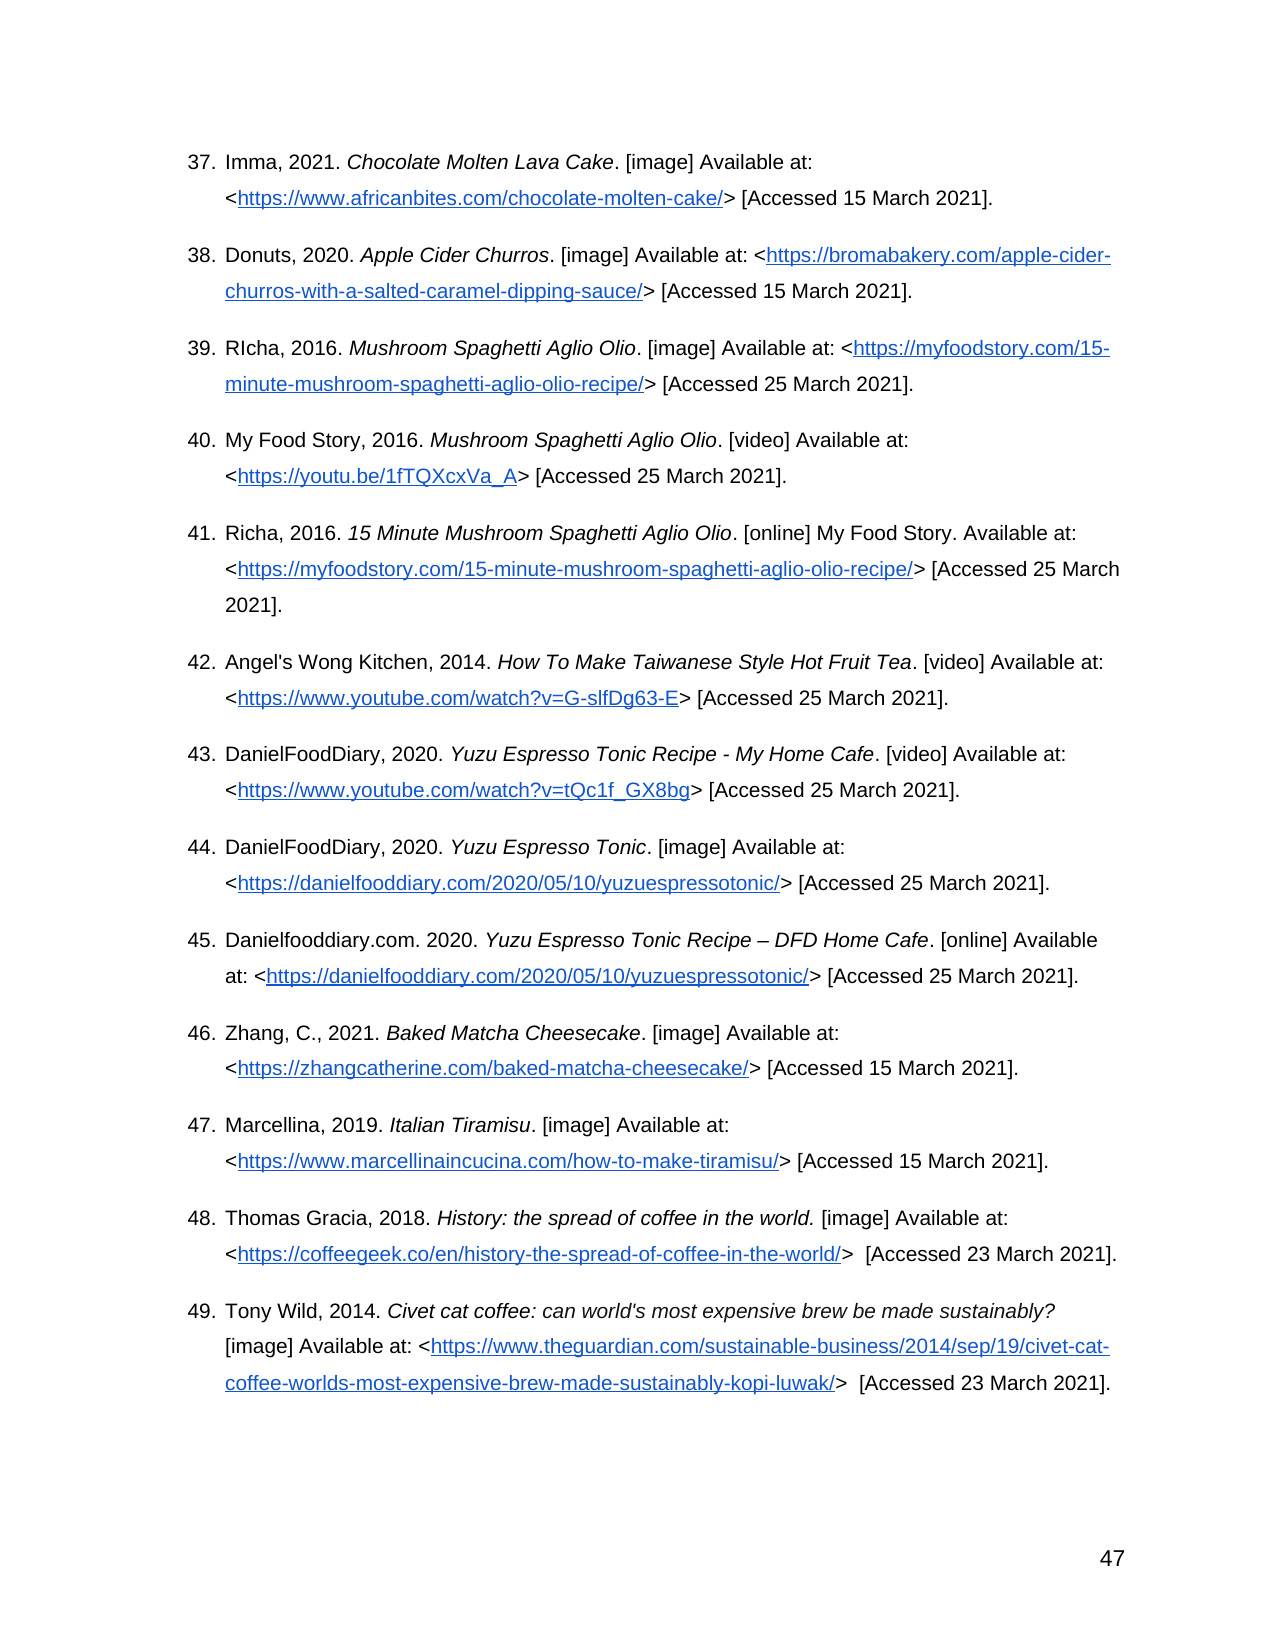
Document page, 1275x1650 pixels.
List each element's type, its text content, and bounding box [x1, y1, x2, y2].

list Tony Wild, 2014. Civet cat coffee: can world's most expensive brew be made sustainably? [image] Available at: <https://www.theguardian.com/sustainable-business/2014/sep/19/civet-cat-coffee-worlds-most-expensive-brew-made-sustainably-kopi-luwak/> [Accessed 23 March 2021]. [187, 1298, 1125, 1394]
list DanielFoodDiary, 2020. Yuzu Espresso Tonic. [image] Available at: <https://danielfooddiary.com/2020/05/10/yuzuespressotonic/> [Accessed 25 March 2021]. [187, 835, 1125, 895]
list Donuts, 2020. Apple Cider Churros. [image] Available at: <https://bromabakery.com/apple-cider-churros-with-a-salted-caramel-dipping-sauce/> [Accessed 15 March 2021]. [187, 243, 1125, 303]
list DanielFoodDiary, 2020. Yuzu Espresso Tonic Recipe - My Home Cafe. [video] Available at: <https://www.youtube.com/watch?v=tQc1f_GX8bg> [Accessed 25 March 2021]. [187, 742, 1125, 802]
list Angel's Wong Kitchen, 2014. How To Make Taiwanese Style Hot Fruit Tea. [video] Available at: <https://www.youtube.com/watch?v=G-slfDg63-E> [Accessed 25 March 2021]. [187, 649, 1125, 709]
list Richa, 2016. 15 Minute Mushroom Spaghetti Aglio Olio. [online] My Food Story. Available at: <https://myfoodstory.com/15-minute-mushroom-spaghetti-aglio-olio-recipe/> [Accessed 25 March 2021]. [187, 521, 1125, 617]
list Imma, 2021. Chocolate Molten Lava Cake. [image] Available at: <https://www.africanbites.com/chocolate-molten-cake/> [Accessed 15 March 2021]. [187, 150, 1125, 210]
list Zhang, C., 2021. Baked Matcha Cheesecake. [image] Available at: <https://zhangcatherine.com/baked-matcha-cheesecake/> [Accessed 15 March 2021]. [187, 1020, 1125, 1080]
list Thomas Gracia, 2018. History: the spread of coffee in the world. [image] Available at: <https://coffeegeek.co/en/history-the-spread-of-coffee-in-the-world/> [Accessed 23 March 2021]. [187, 1206, 1125, 1266]
list My Food Story, 2016. Mushroom Spaghetti Aglio Olio. [video] Available at: <https://youtu.be/1fTQXcxVa_A> [Accessed 25 March 2021]. [187, 428, 1125, 488]
list RIcha, 2016. Mushroom Spaghetti Aglio Olio. [image] Available at: <https://myfoodstory.com/15-minute-mushroom-spaghetti-aglio-olio-recipe/> [Accessed 25 March 2021]. [187, 335, 1125, 395]
list Marcellina, 2019. Italian Tiramisu. [image] Available at: <https://www.marcellinaincucina.com/how-to-make-tiramisu/> [Accessed 15 March 2021]. [187, 1113, 1125, 1173]
list Danielfooddiary.com. 2020. Yuzu Espresso Tonic Recipe – DFD Home Cafe. [online] Available at: <https://danielfooddiary.com/2020/05/10/yuzuespressotonic/> [Accessed 25 March 2021]. [187, 928, 1125, 987]
